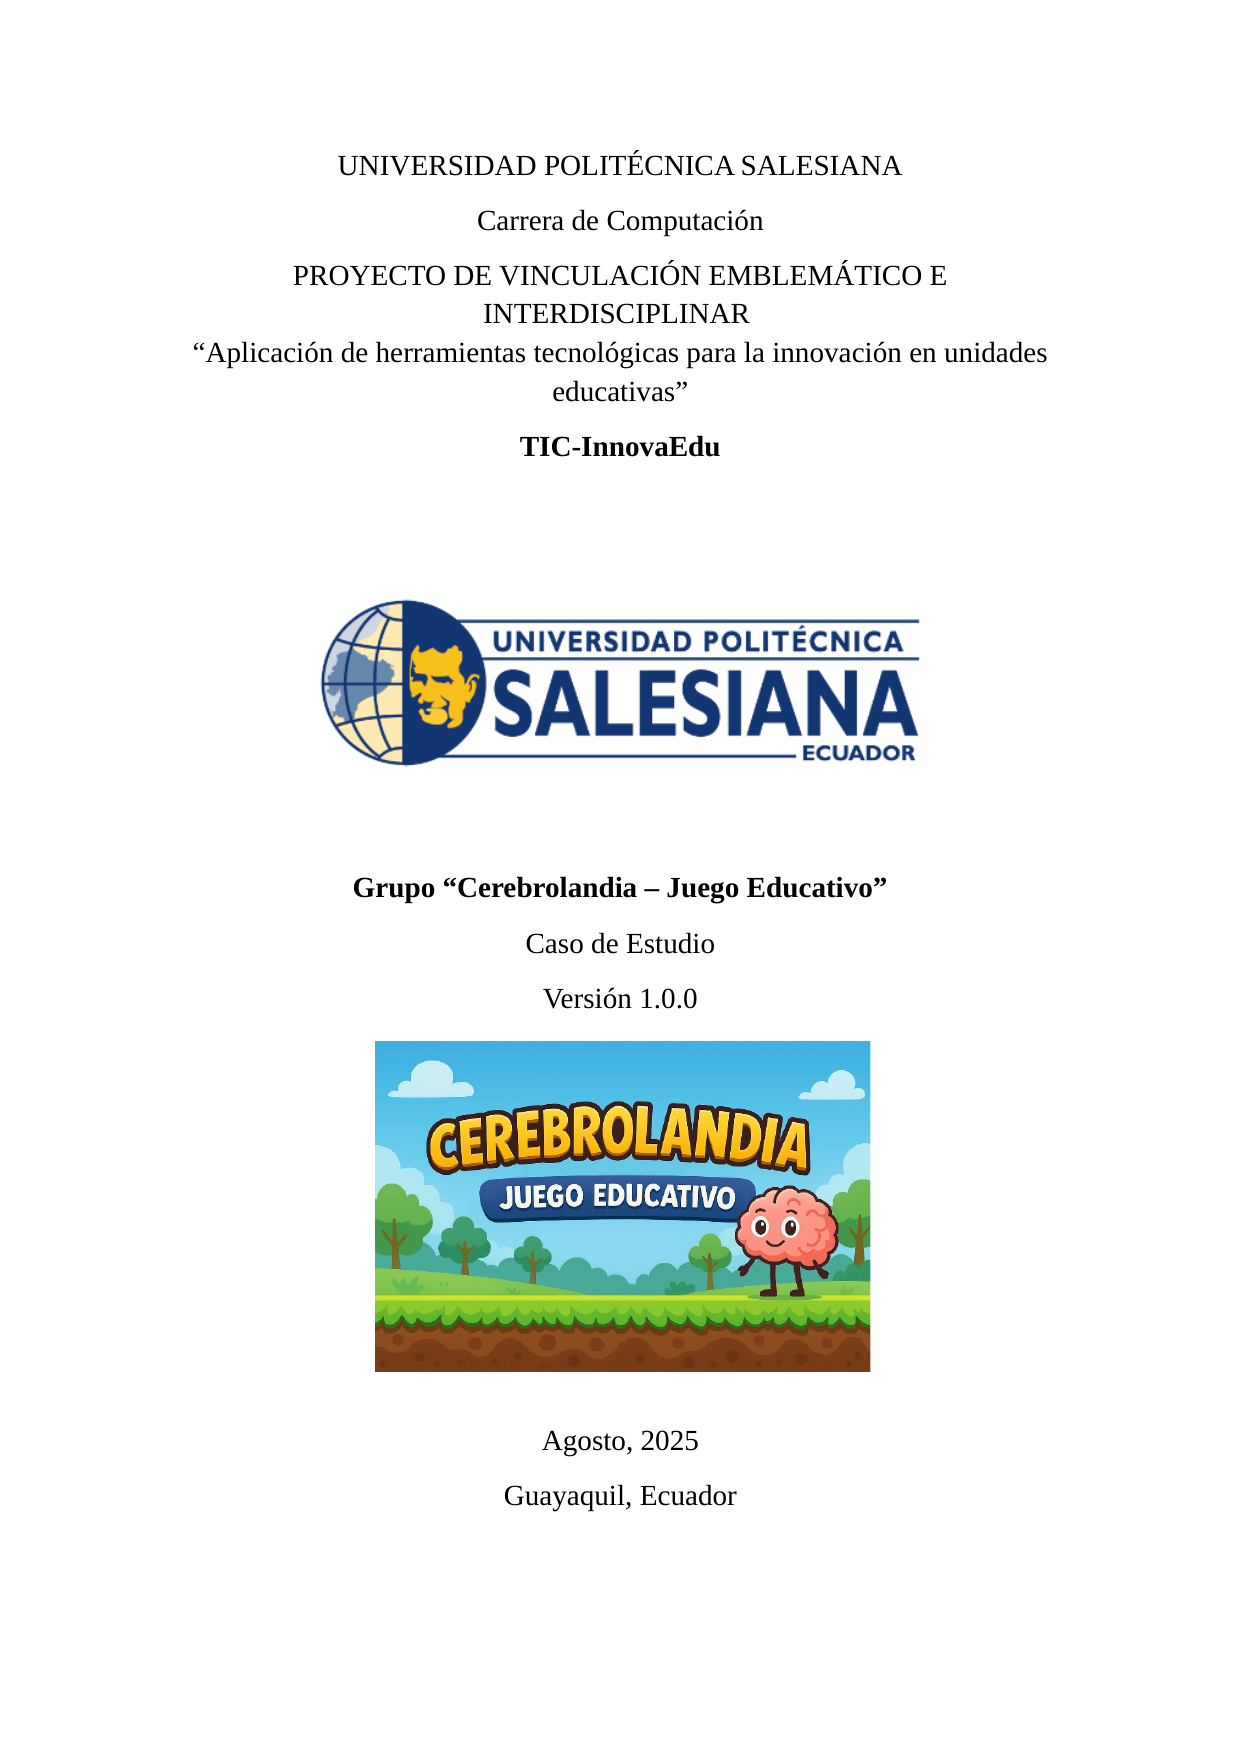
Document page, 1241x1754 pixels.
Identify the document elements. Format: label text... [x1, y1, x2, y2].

picture [375, 1041, 871, 1372]
picture [311, 595, 929, 781]
text TIC-InnovaEdu [177, 429, 1063, 462]
text Caso de Estudio [177, 926, 1063, 959]
text Guayaquil, Ecuador [177, 1478, 1063, 1511]
text PROYECTO DE VINCULACIÓN EMBLEMÁTICO E INTERDISCIPLINAR “Aplicación de herramientas tecnológicas para la innovación en unidades educativas” [177, 258, 1063, 407]
text UNIVERSIDAD POLITÉCNICA SALESIANA [177, 148, 1063, 181]
text Versión 1.0.0 [177, 981, 1063, 1014]
text Carrera de Computación [177, 203, 1063, 236]
text Agosto, 2025 [177, 1423, 1063, 1456]
text Grupo “Cerebrolandia – Juego Educativo” [177, 871, 1063, 904]
